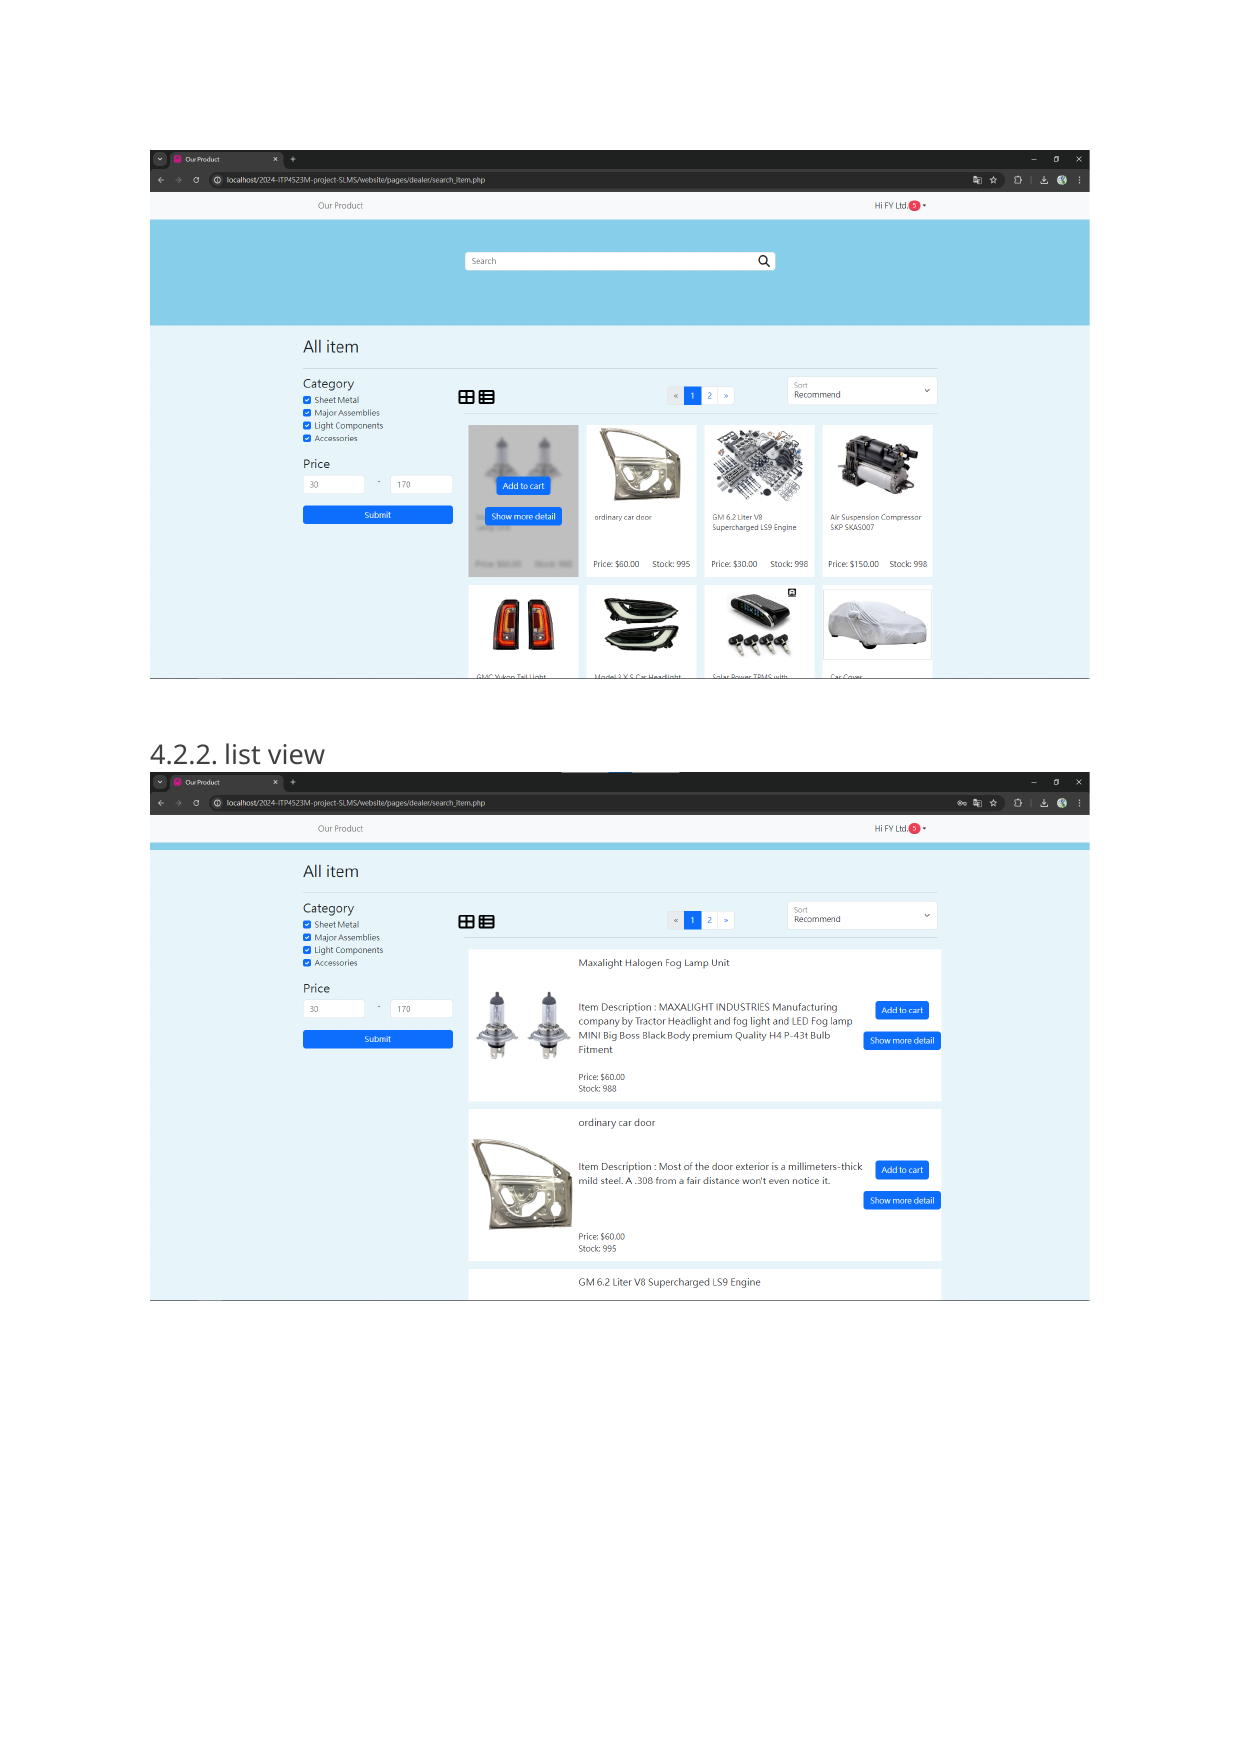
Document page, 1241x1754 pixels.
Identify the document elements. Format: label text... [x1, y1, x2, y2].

picture [150, 772, 1090, 1301]
subtitle list view [150, 735, 1090, 772]
picture [150, 150, 1090, 679]
